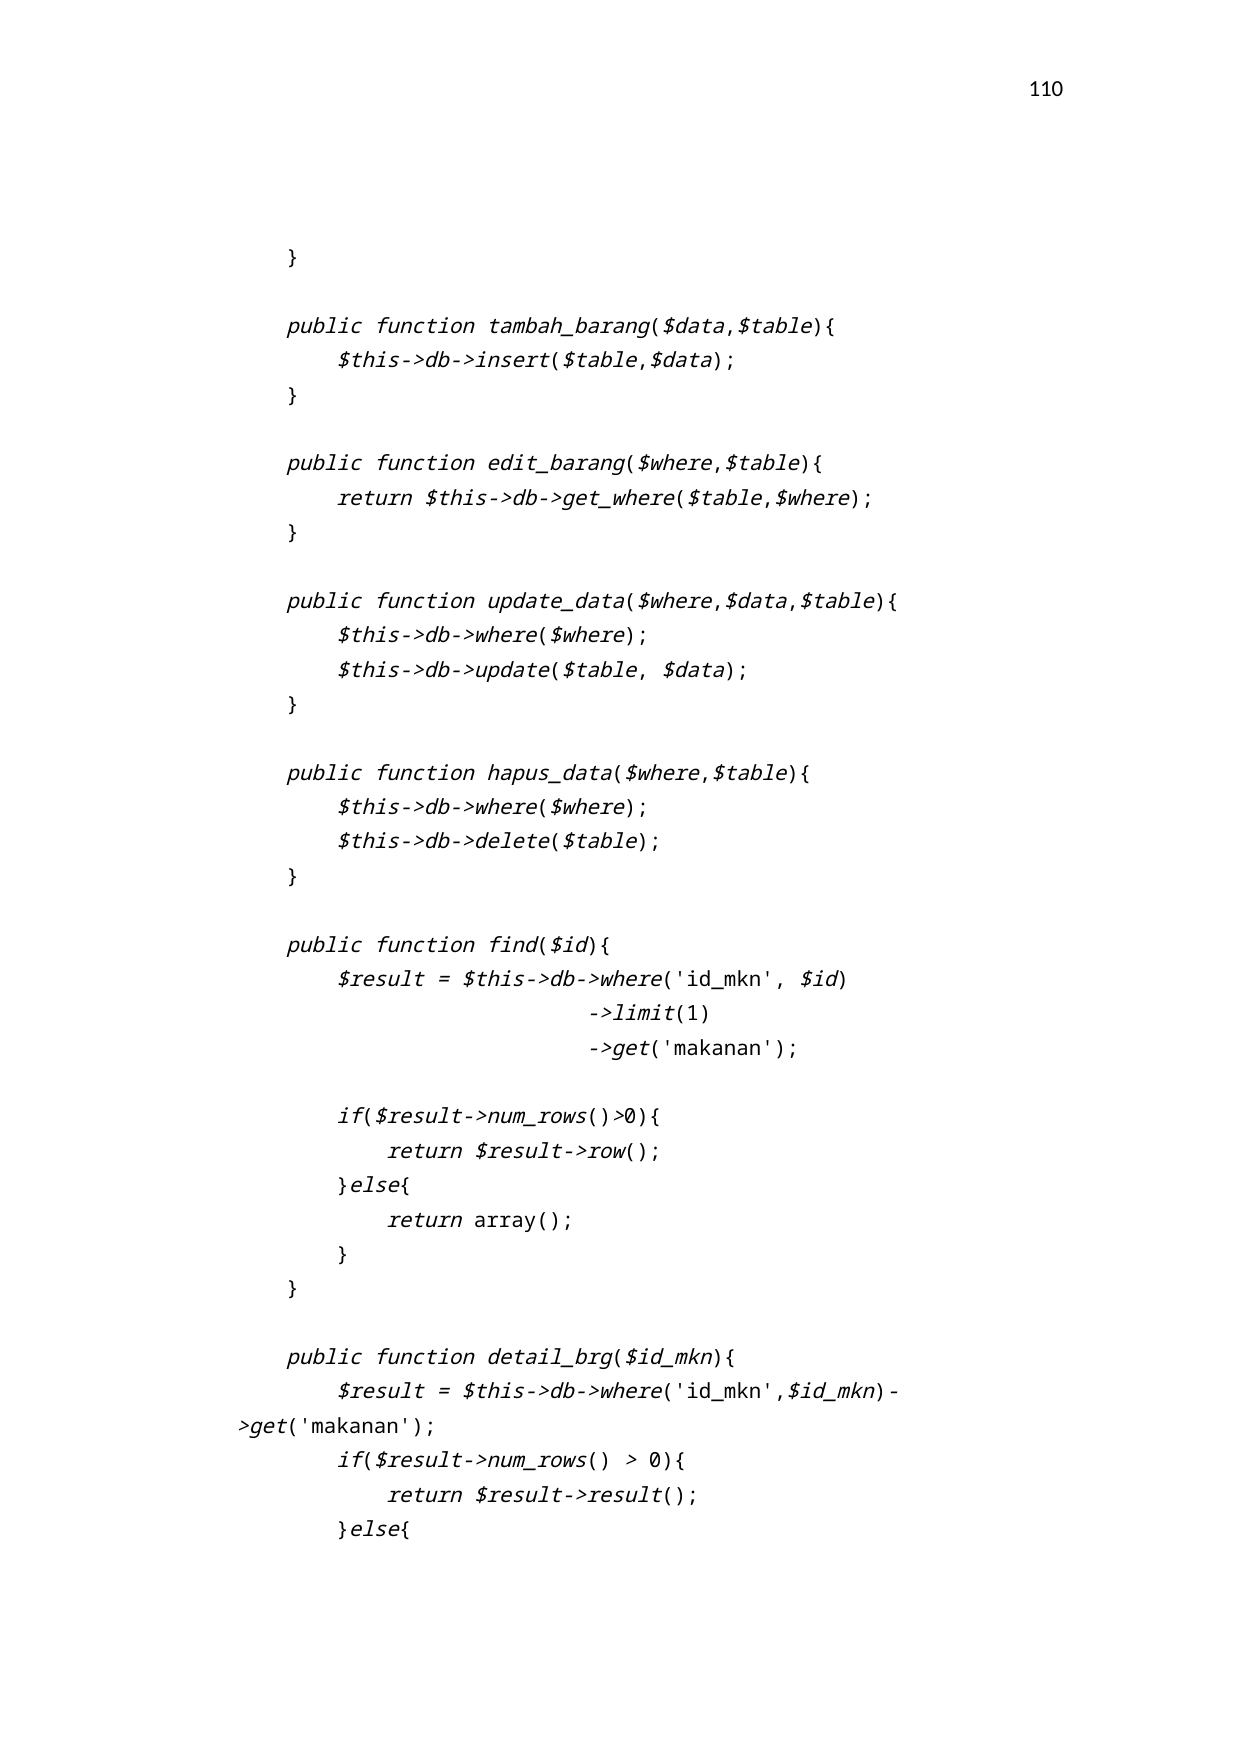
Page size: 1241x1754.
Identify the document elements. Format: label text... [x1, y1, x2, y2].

text } [236, 855, 1063, 889]
text } [236, 683, 1063, 717]
text public function edit_barang($where,$table){ [236, 442, 1063, 477]
text ->limit(1) [236, 992, 1063, 1027]
text if($result->num_rows()>0){ [236, 1096, 1063, 1130]
text }else{ [236, 1164, 1063, 1199]
text $this->db->insert($table,$data); [236, 339, 1063, 374]
text public function tambah_barang($data,$table){ [236, 305, 1063, 339]
text return array(); [236, 1199, 1063, 1233]
text return $result->row(); [236, 1130, 1063, 1164]
text $result = $this->db->where('id_mkn',$id_mkn)->get('makanan'); [236, 1371, 1063, 1439]
text } [236, 1233, 1063, 1267]
text }else{ [236, 1508, 1063, 1542]
text $this->db->where($where); [236, 786, 1063, 821]
text public function update_data($where,$data,$table){ [236, 580, 1063, 614]
text } [236, 236, 1063, 271]
text public function detail_brg($id_mkn){ [236, 1336, 1063, 1371]
text } [236, 374, 1063, 408]
text public function find($id){ [236, 924, 1063, 958]
text $this->db->where($where); [236, 614, 1063, 649]
text ->get('makanan'); [236, 1027, 1063, 1061]
text $this->db->update($table, $data); [236, 649, 1063, 683]
text if($result->num_rows() > 0){ [236, 1439, 1063, 1474]
text } [236, 511, 1063, 546]
text return $this->db->get_where($table,$where); [236, 477, 1063, 511]
text $result = $this->db->where('id_mkn', $id) [236, 958, 1063, 992]
text $this->db->delete($table); [236, 821, 1063, 855]
text return $result->result(); [236, 1474, 1063, 1508]
text } [236, 1267, 1063, 1302]
text public function hapus_data($where,$table){ [236, 752, 1063, 786]
